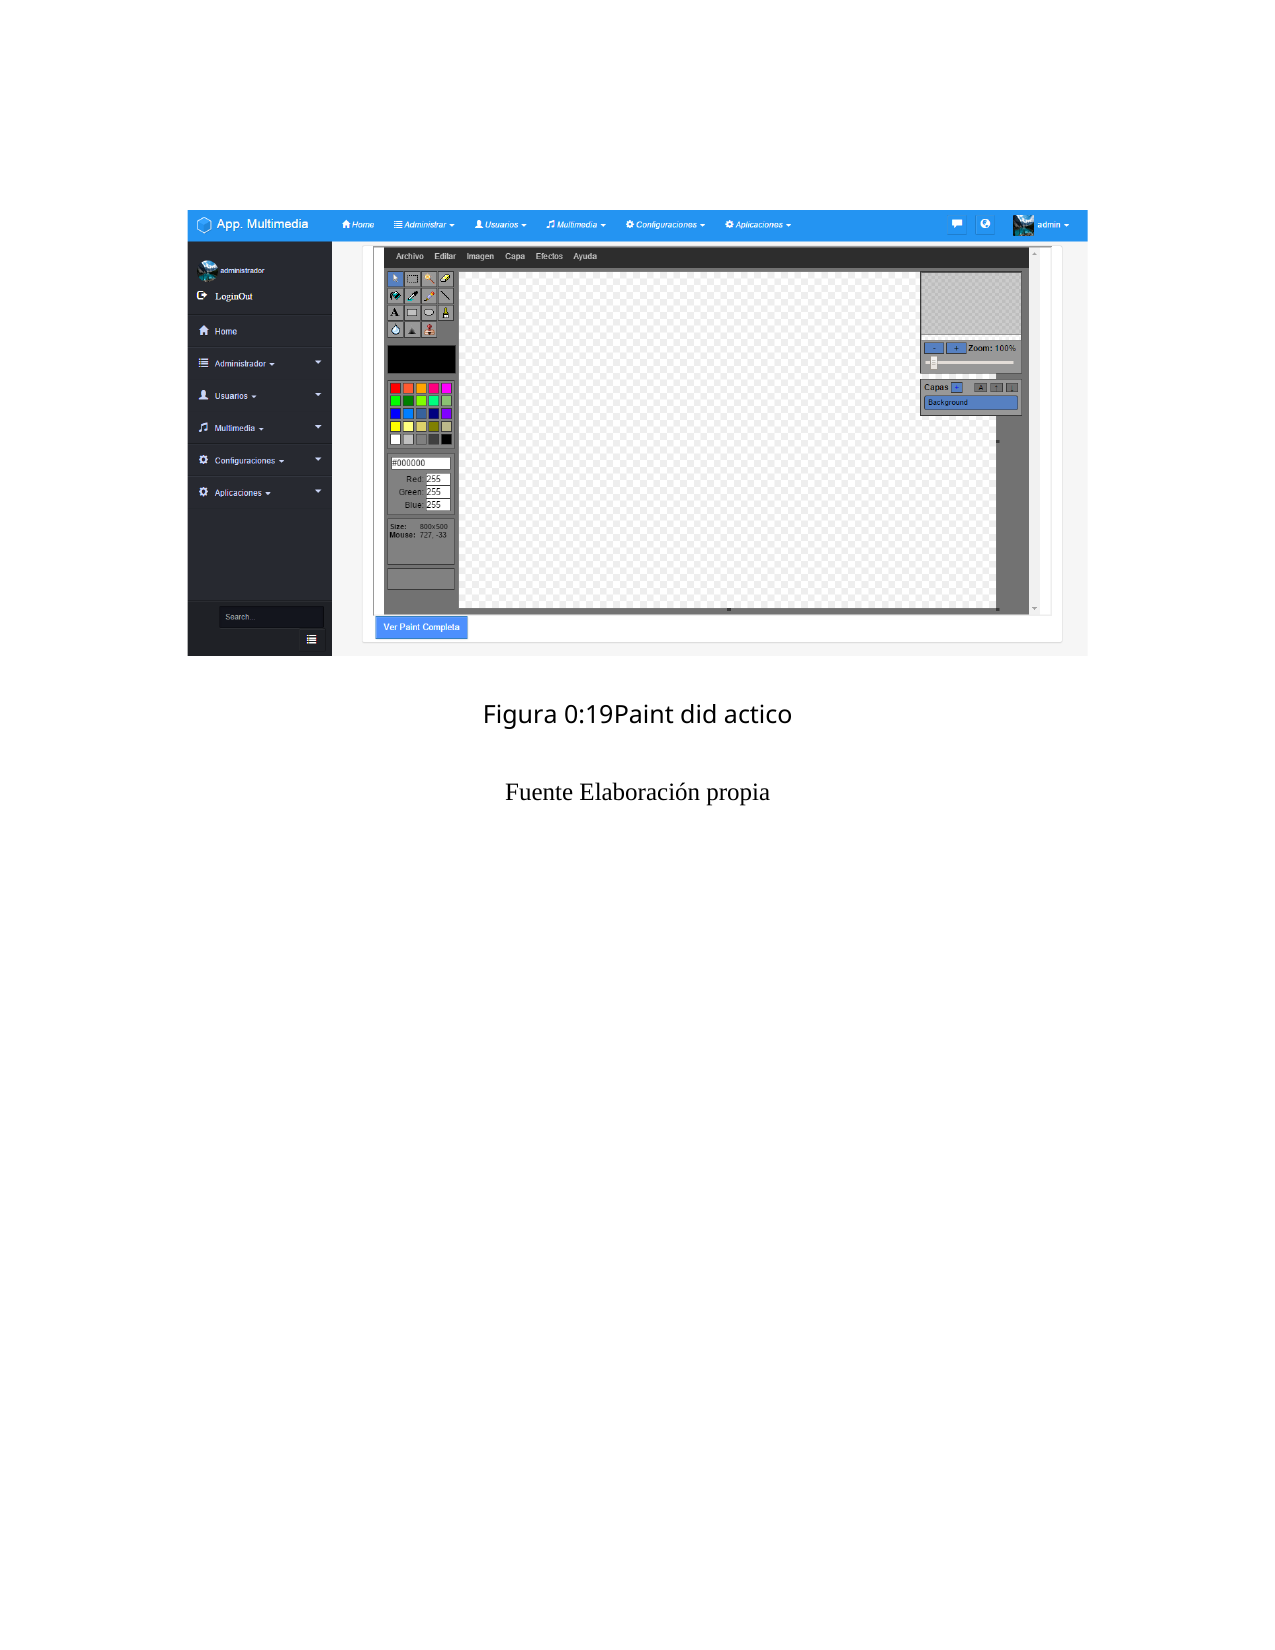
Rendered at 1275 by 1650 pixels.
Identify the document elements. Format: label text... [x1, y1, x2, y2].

text Fuente Elaboración propia [187, 777, 1087, 806]
